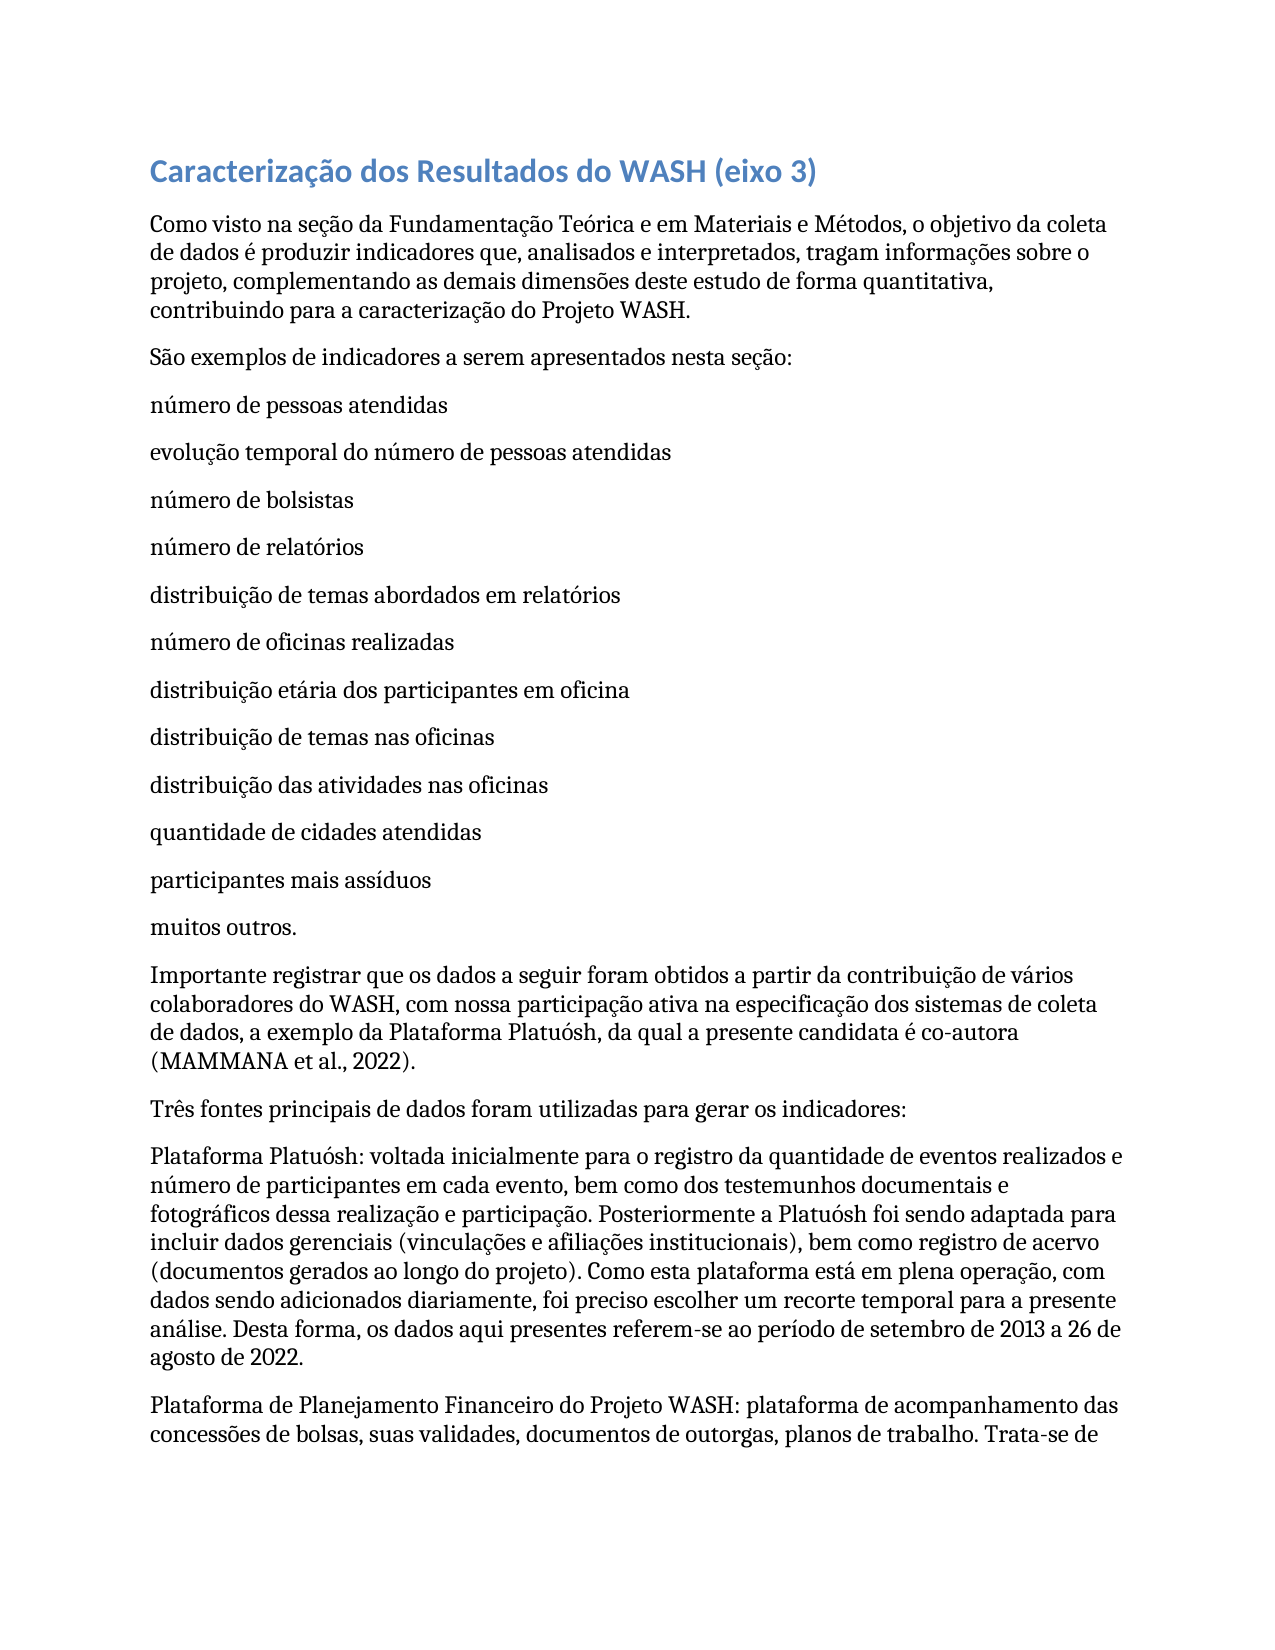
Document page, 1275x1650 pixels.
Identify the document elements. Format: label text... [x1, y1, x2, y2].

text muitos outros. [150, 913, 1125, 942]
text São exemplos de indicadores a serem apresentados nesta seção: [150, 343, 1125, 372]
text distribuição de temas nas oficinas [150, 723, 1125, 752]
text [150, 1391, 1125, 1448]
text número de oficinas realizadas [150, 628, 1125, 657]
text quantidade de cidades atendidas [150, 818, 1125, 847]
text distribuição das atividades nas oficinas [150, 771, 1125, 799]
text distribuição etária dos participantes em oficina [150, 676, 1125, 704]
text número de pessoas atendidas [150, 391, 1125, 419]
text evolução temporal do número de pessoas atendidas [150, 438, 1125, 467]
text participantes mais assíduos [150, 866, 1125, 894]
text número de bolsistas [150, 486, 1125, 514]
text distribuição de temas abordados em relatórios [150, 581, 1125, 609]
text Como visto na seção da Fundamentação Teórica e em Materiais e Métodos, o objetivo da coleta de dados é produzir indicadores que, analisados e interpretados, tragam informações sobre o projeto, complementando as demais dimensões deste estudo de forma quantitativa, contribuindo para a caracterização do Projeto WASH. [150, 209, 1125, 324]
text Plataforma Platuósh: voltada inicialmente para o registro da quantidade de eventos realizados e número de participantes em cada evento, bem como dos testemunhos documentais e fotográficos dessa realização e participação. Posteriormente a Platuósh foi sendo adaptada para incluir dados gerenciais (vinculações e afiliações institucionais), bem como registro de acervo (documentos gerados ao longo do projeto). Como esta plataforma está em plena operação, com dados sendo adicionados diariamente, foi preciso escolher um recorte temporal para a presente análise. Desta forma, os dados aqui presentes referem-se ao período de setembro de 2013 a 26 de agosto de 2022. [150, 1142, 1125, 1372]
subtitle Caracterização dos Resultados do WASH (eixo 3) [150, 150, 1125, 191]
text Três fontes principais de dados foram utilizadas para gerar os indicadores: [150, 1094, 1125, 1123]
text número de relatórios [150, 533, 1125, 562]
text Importante registrar que os dados a seguir foram obtidos a partir da contribuição de vários colaboradores do WASH, com nossa participação ativa na especificação dos sistemas de coleta de dados, a exemplo da Plataforma Platuósh, da qual a presente candidata é co-autora (MAMMANA et al., 2022). [150, 961, 1125, 1076]
